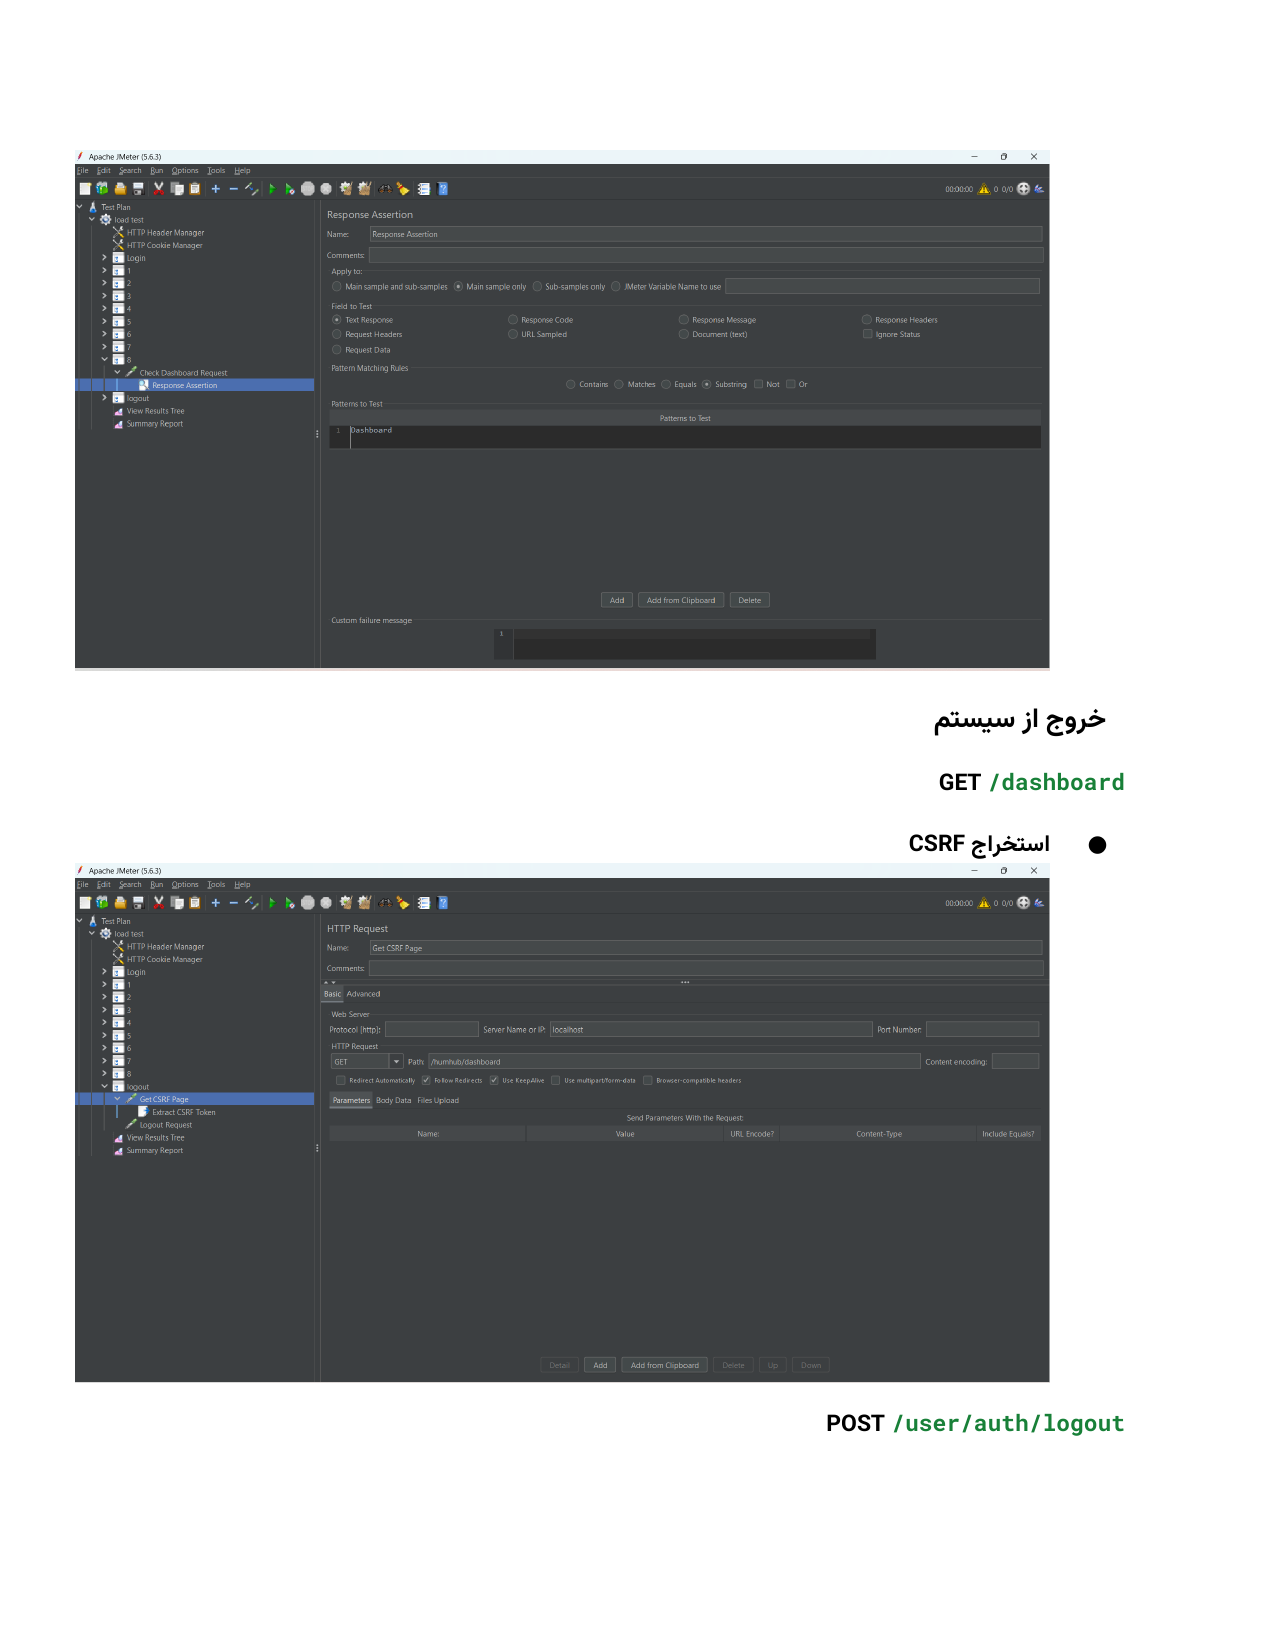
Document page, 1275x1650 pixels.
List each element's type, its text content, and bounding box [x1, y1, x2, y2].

picture [75, 863, 1050, 1383]
picture [75, 150, 1050, 671]
subtitle POST /user/auth/logout [150, 1407, 1125, 1444]
subtitle 🔟 خروج از سیستم [150, 699, 1125, 742]
subtitle GET /dashboard [150, 767, 1125, 803]
